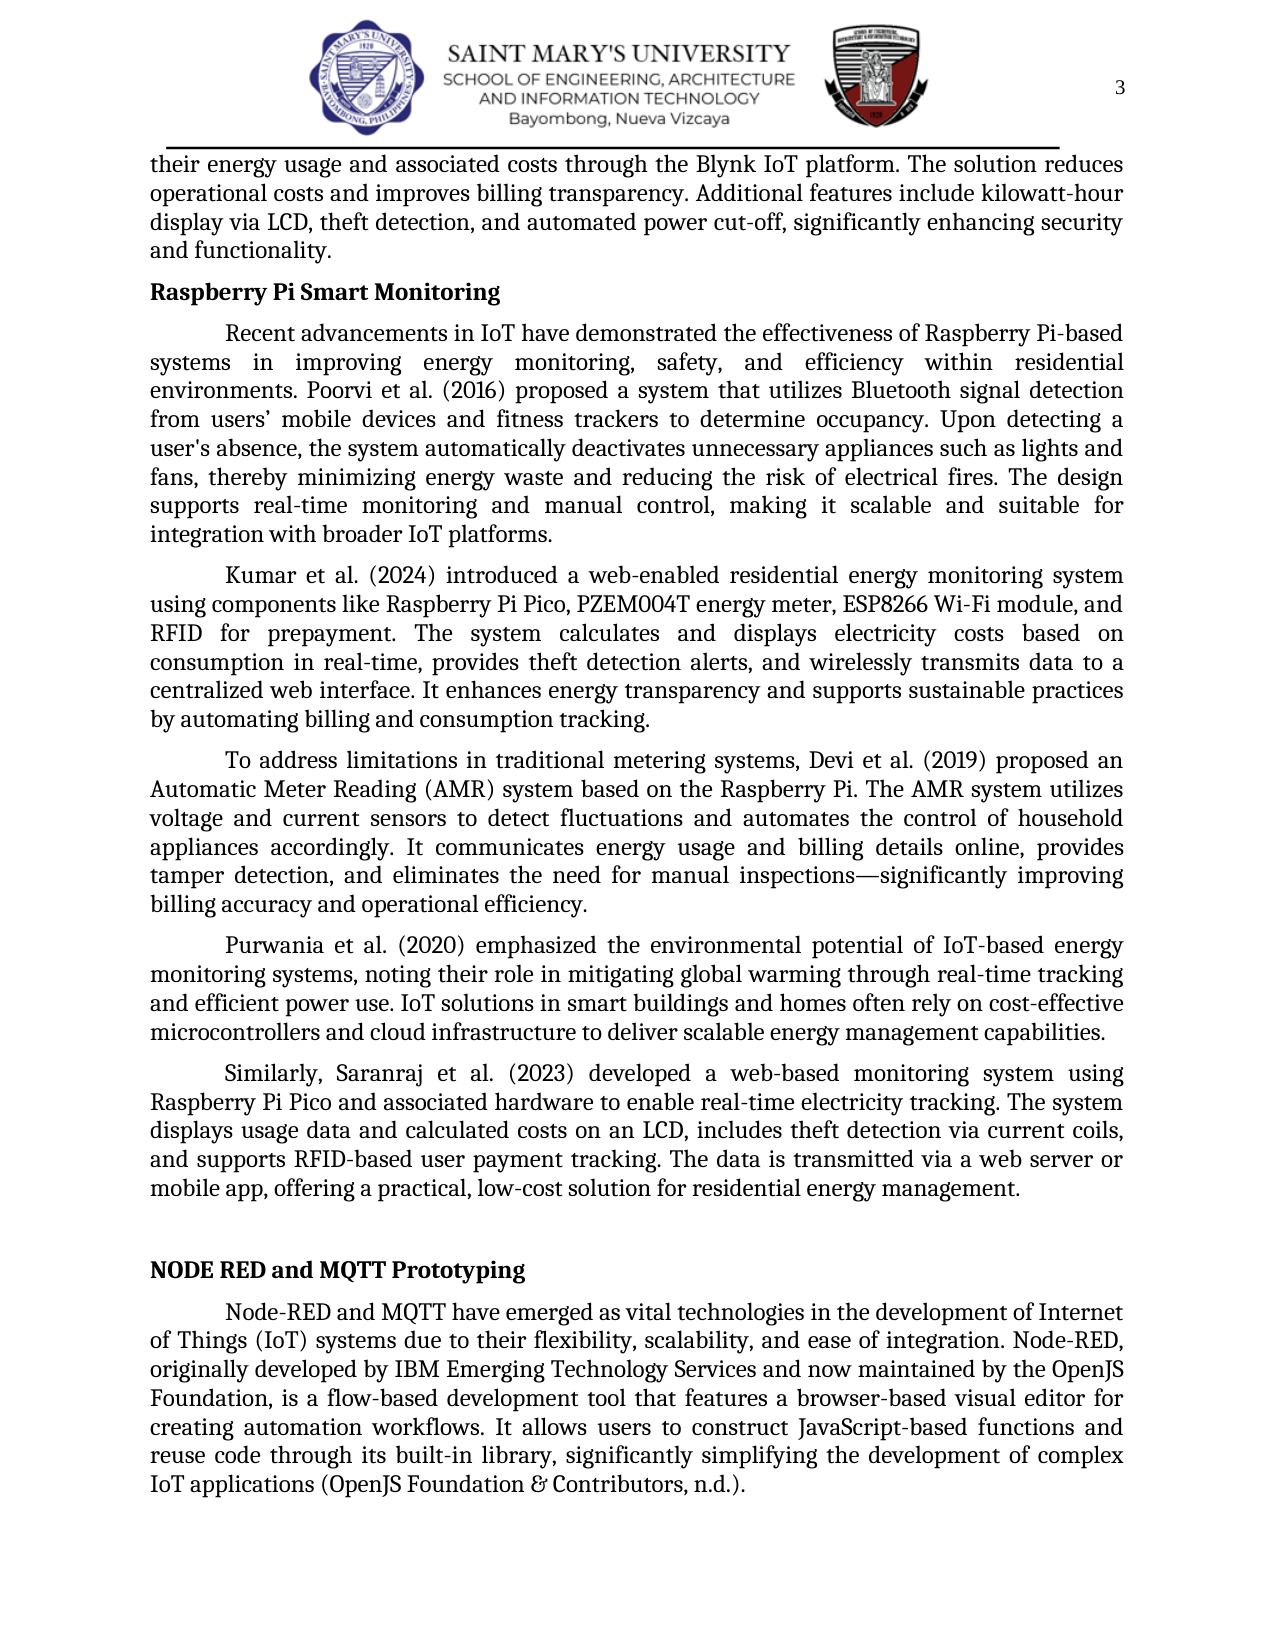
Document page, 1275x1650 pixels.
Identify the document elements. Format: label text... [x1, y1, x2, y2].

text Similarly, Saranraj et al. (2023) developed a web-based monitoring system using Raspberry Pi Pico and associated hardware to enable real-time electricity tracking. The system displays usage data and calculated costs on an LCD, includes theft detection via current coils, and supports RFID-based user payment tracking. The data is transmitted via a web server or mobile app, offering a practical, low-cost solution for residential energy management. [150, 1059, 1125, 1202]
text Purwania et al. (2020) emphasized the environmental potential of IoT-based energy monitoring systems, noting their role in mitigating global warming through real-time tracking and efficient power use. IoT solutions in smart buildings and homes often rely on cost-effective microcontrollers and cloud infrastructure to deliver scalable energy management capabilities. [150, 931, 1125, 1046]
text Node-RED and MQTT have emerged as vital technologies in the development of Internet of Things (IoT) systems due to their flexibility, scalability, and ease of integration. Node-RED, originally developed by IBM Emerging Technology Services and now maintained by the OpenJS Foundation, is a flow-based development tool that features a browser-based visual editor for creating automation workflows. It allows users to construct JavaScript-based functions and reuse code through its built-in library, significantly simplifying the development of complex IoT applications (OpenJS Foundation & Contributors, n.d.). [150, 1297, 1125, 1499]
text NODE RED and MQTT Prototyping [150, 1256, 1125, 1285]
text Raspberry Pi Smart Monitoring [150, 277, 1125, 306]
picture [159, 0, 1060, 150]
text Recent advancements in IoT have demonstrated the effectiveness of Raspberry Pi-based systems in improving energy monitoring, safety, and efficiency within residential environments. Poorvi et al. (2016) proposed a system that utilizes Bluetooth signal detection from users’ mobile devices and fitness trackers to determine occupancy. Upon detecting a user's absence, the system automatically deactivates unnecessary appliances such as lights and fans, thereby minimizing energy waste and reducing the risk of electrical fires. The design supports real-time monitoring and manual control, making it scalable and suitable for integration with broader IoT platforms. [150, 319, 1125, 549]
text To address limitations in traditional metering systems, Devi et al. (2019) proposed an Automatic Meter Reading (AMR) system based on the Raspberry Pi. The AMR system utilizes voltage and current sensors to detect fluctuations and automates the control of household appliances accordingly. It communicates energy usage and billing details online, provides tamper detection, and eliminates the need for manual inspections—significantly improving billing accuracy and operational efficiency. [150, 746, 1125, 919]
text Kumar et al. (2024) introduced a web-enabled residential energy monitoring system using components like Raspberry Pi Pico, PZEM004T energy meter, ESP8266 Wi-Fi module, and RFID for prepayment. The system calculates and displays electricity costs based on consumption in real-time, provides theft detection alerts, and wirelessly transmits data to a centralized web interface. It enhances energy transparency and supports sustainable practices by automating billing and consumption tracking. [150, 561, 1125, 734]
